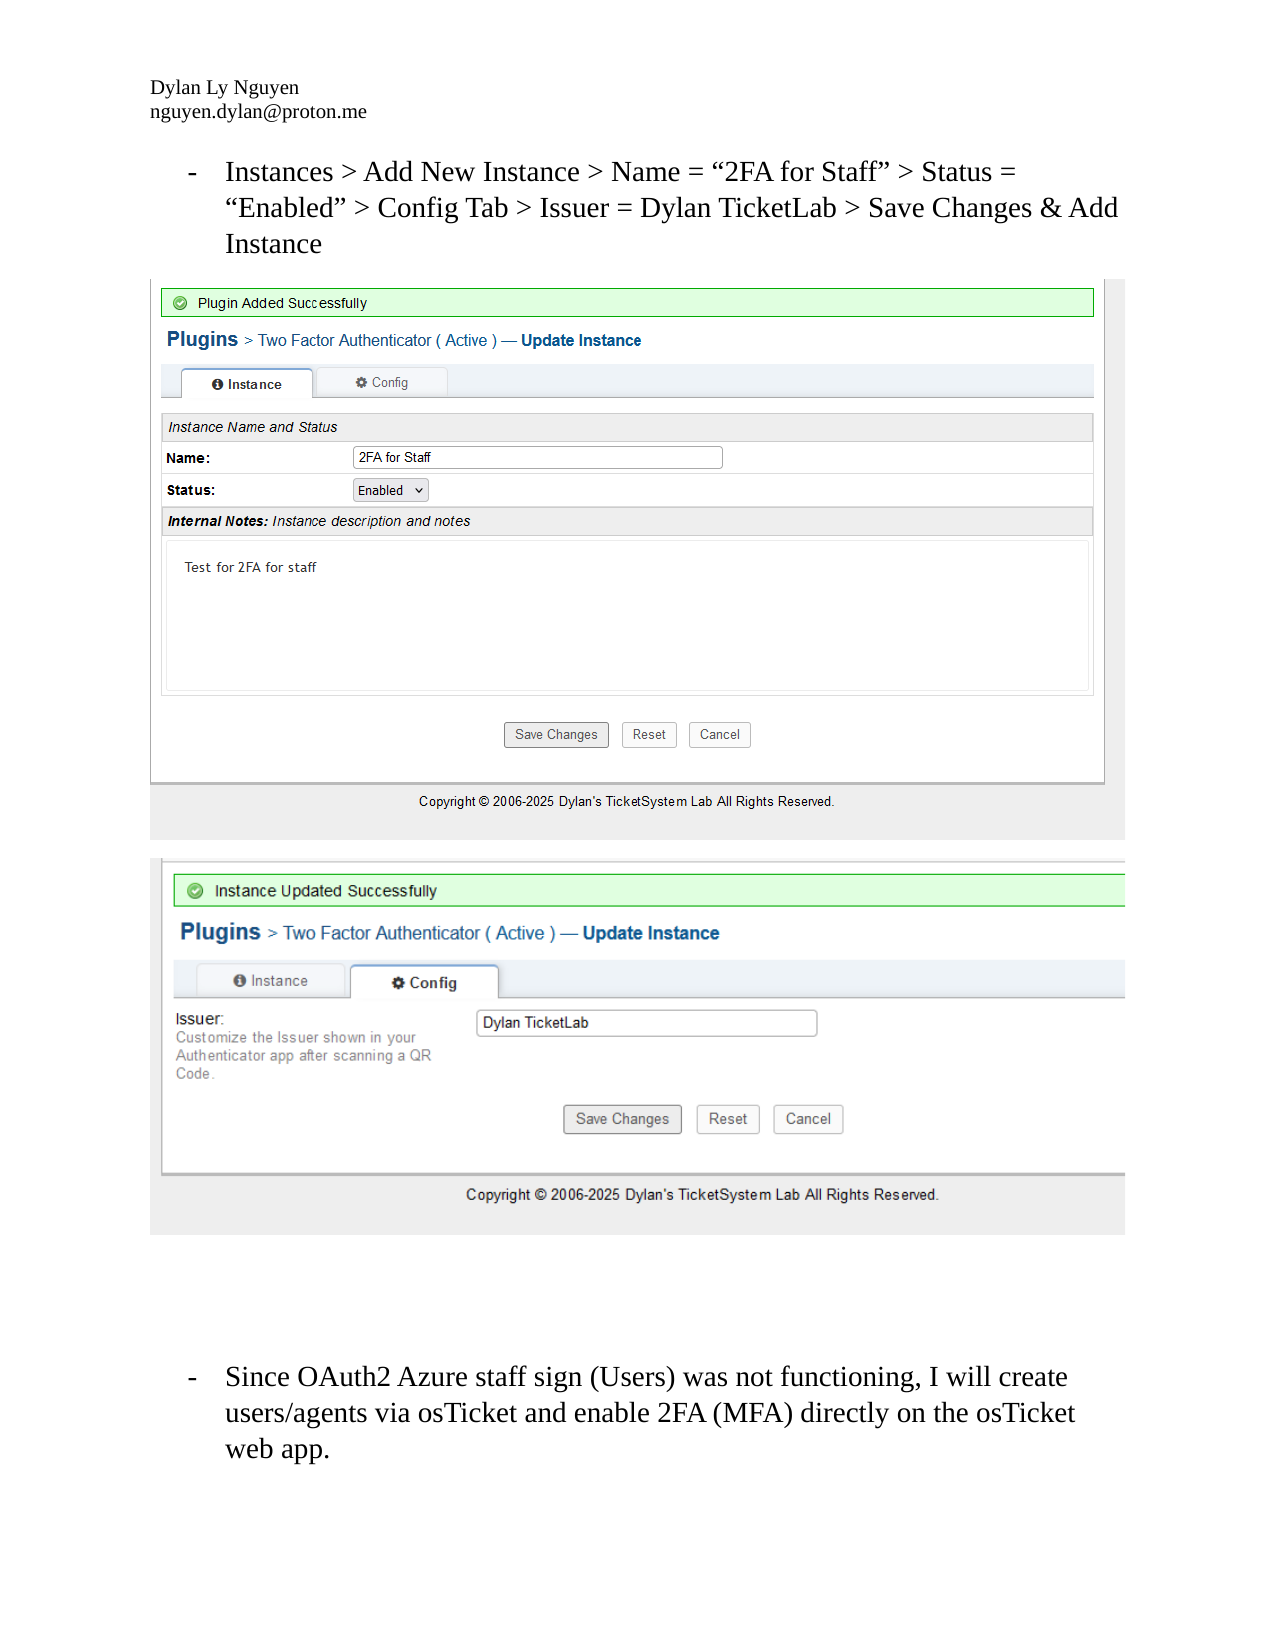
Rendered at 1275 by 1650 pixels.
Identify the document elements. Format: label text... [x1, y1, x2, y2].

list Instances > Add New Instance > Name = “2FA for Staff” > Status = “Enabled” > Config Tab > Issuer = Dylan TicketLab > Save Changes & Add Instance [187, 154, 1125, 260]
picture [150, 858, 1125, 1235]
picture [150, 279, 1125, 840]
list Since OAuth2 Azure staff sign (Users) was not functioning, I will create users/agents via osTicket and enable 2FA (MFA) directly on the osTicket web app. [187, 1359, 1125, 1465]
